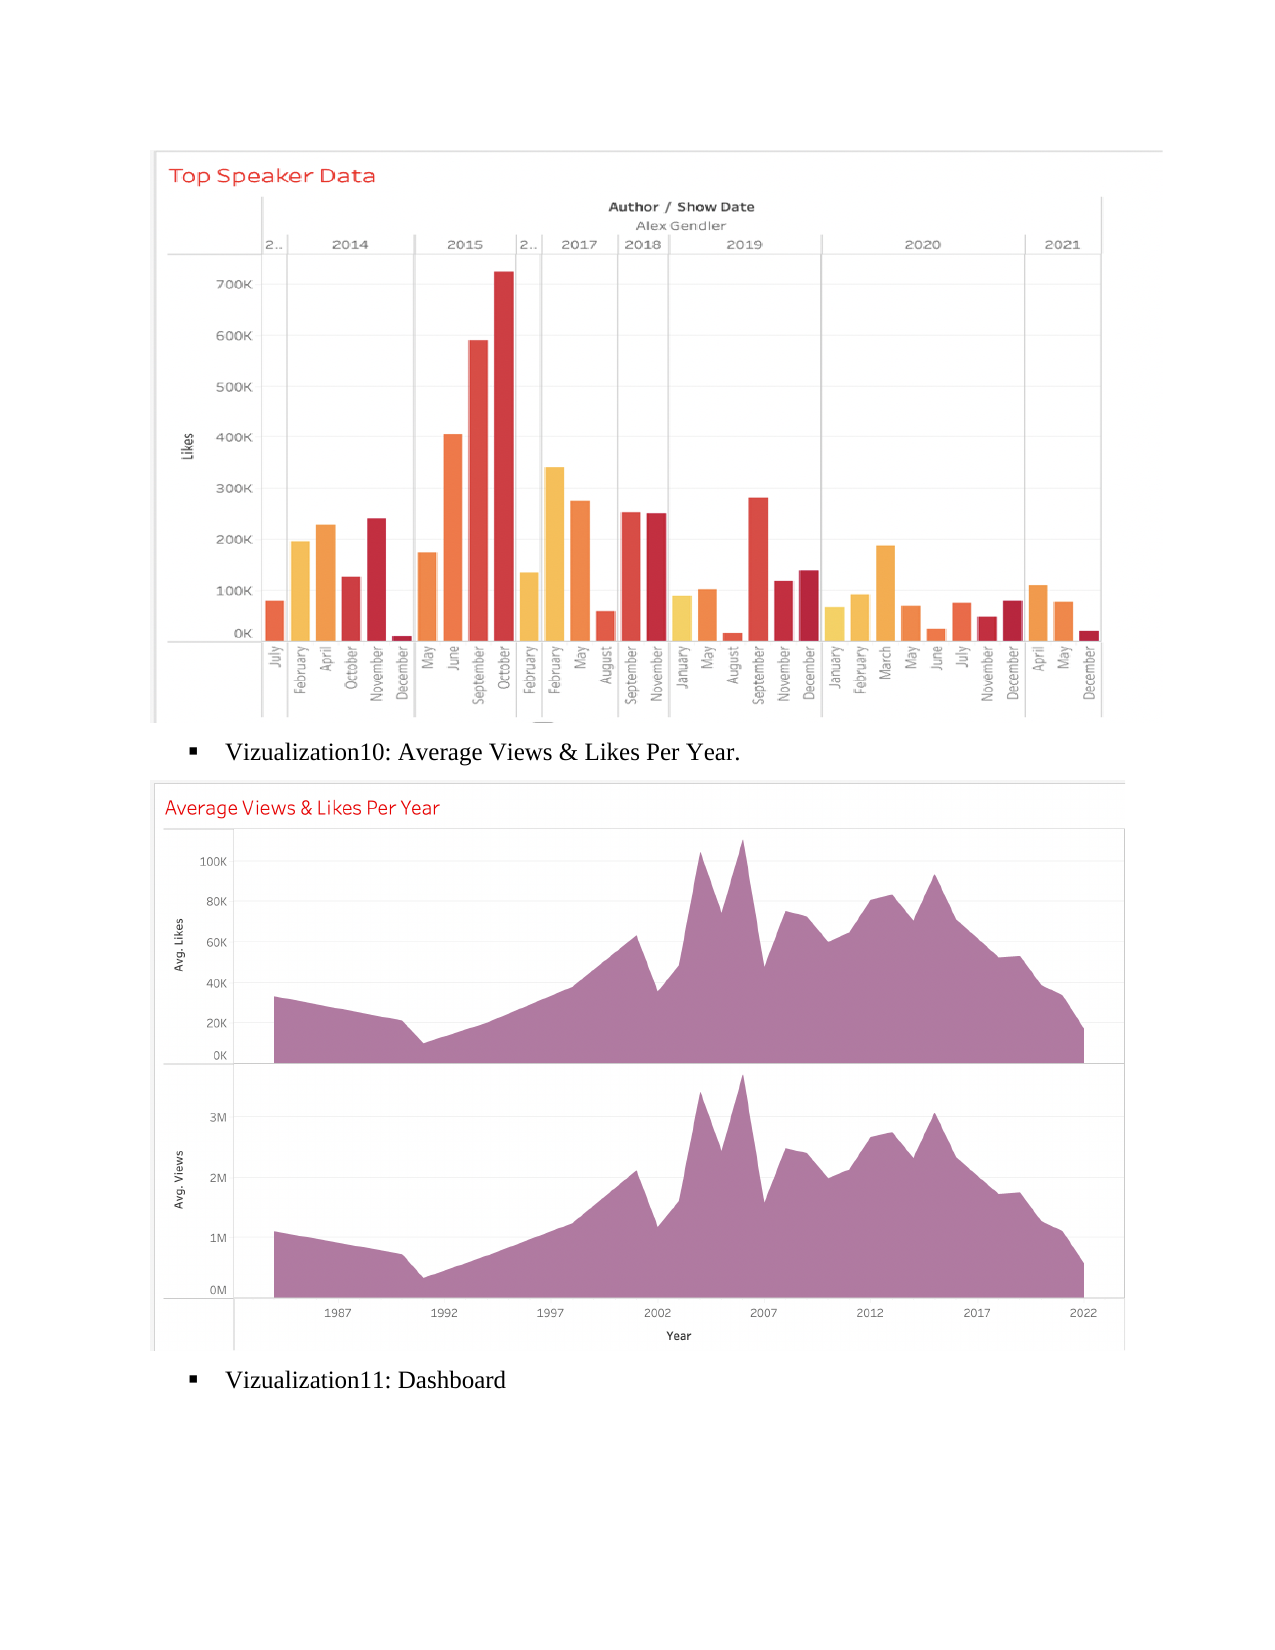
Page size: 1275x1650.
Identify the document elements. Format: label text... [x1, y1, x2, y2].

picture [150, 150, 1163, 723]
picture [150, 780, 1125, 1351]
list Vizualization11: Dashboard [187, 1365, 1125, 1394]
list Vizualization10: Average Views & Likes Per Year. [187, 737, 1125, 766]
